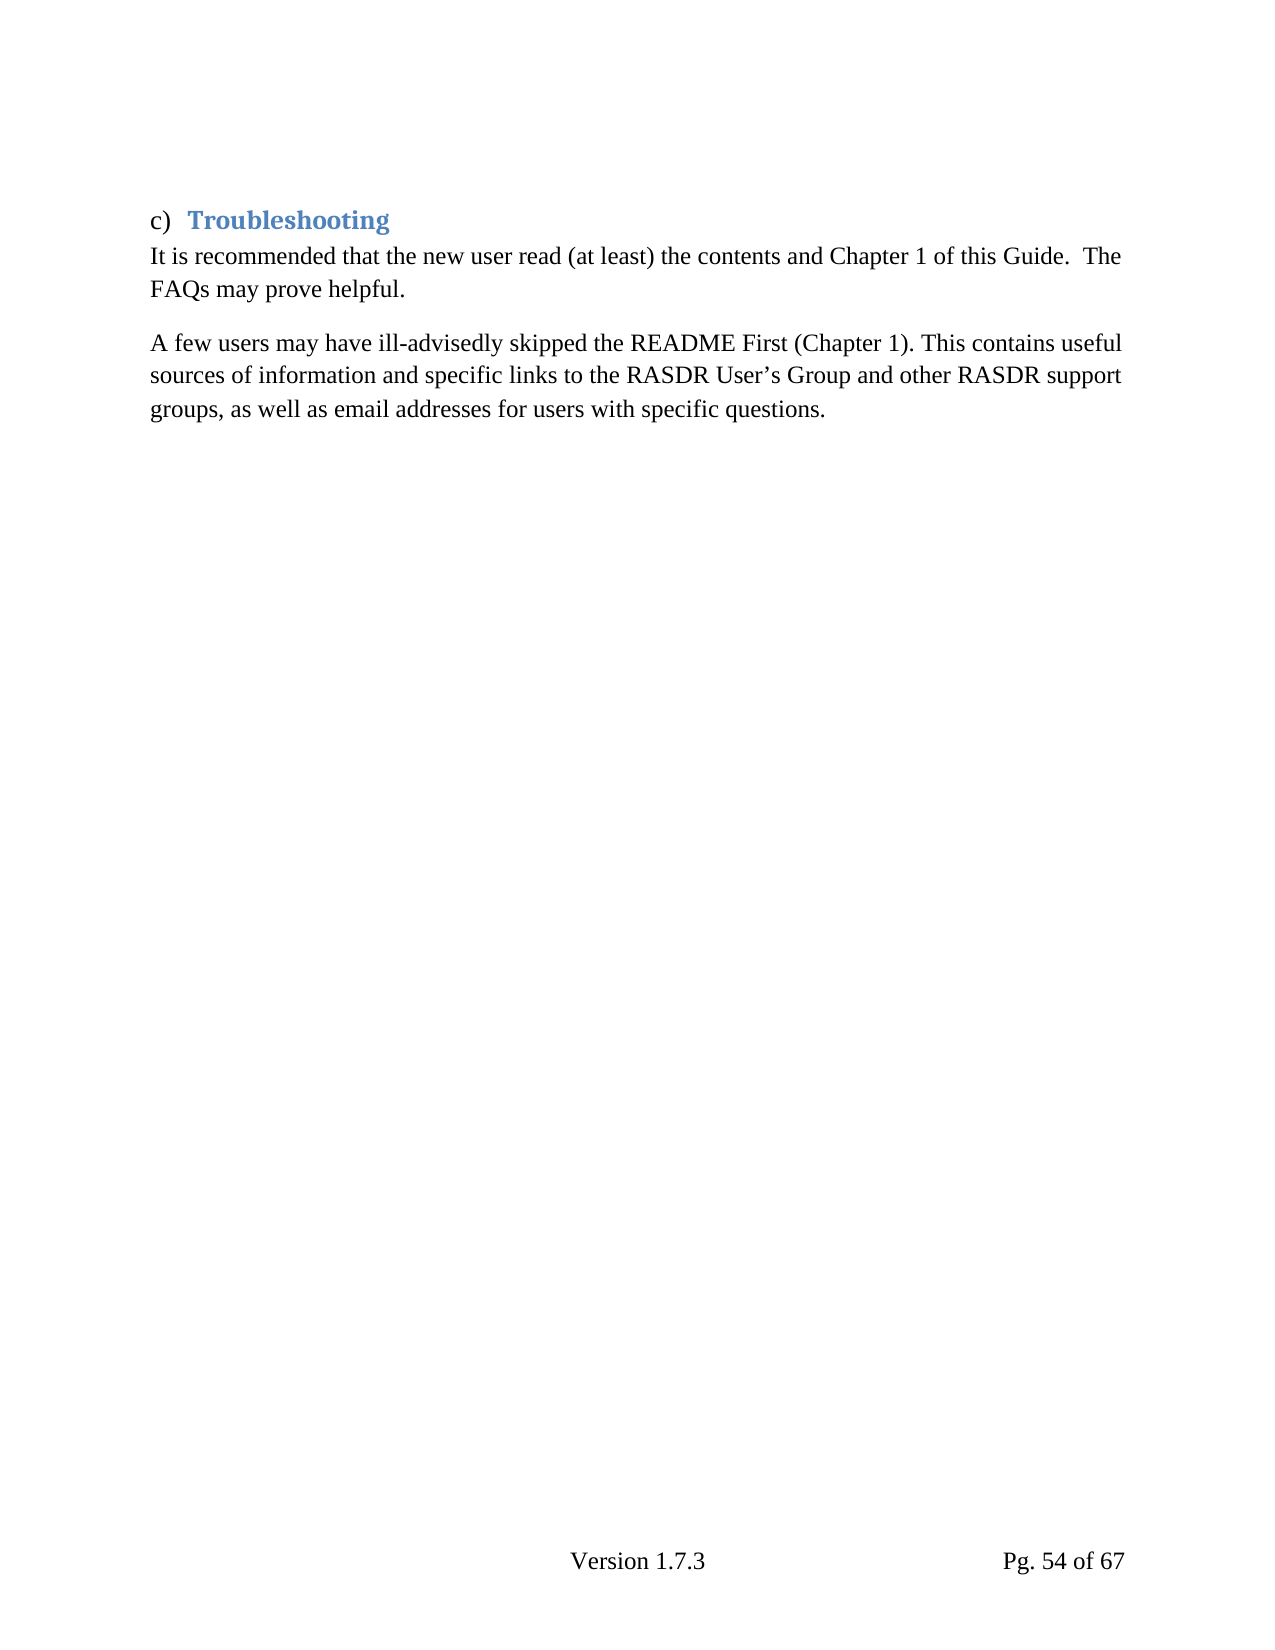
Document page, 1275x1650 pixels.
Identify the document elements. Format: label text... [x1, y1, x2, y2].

subtitle Troubleshooting [150, 204, 1125, 236]
text A few users may have ill-advisedly skipped the README First (Chapter 1). This contains useful sources of information and specific links to the RASDR User’s Group and other RASDR support groups, as well as email addresses for users with specific questions. [150, 328, 1125, 422]
text It is recommended that the new user read (at least) the contents and Chapter 1 of this Guide. The FAQs may prove helpful. [150, 241, 1125, 302]
